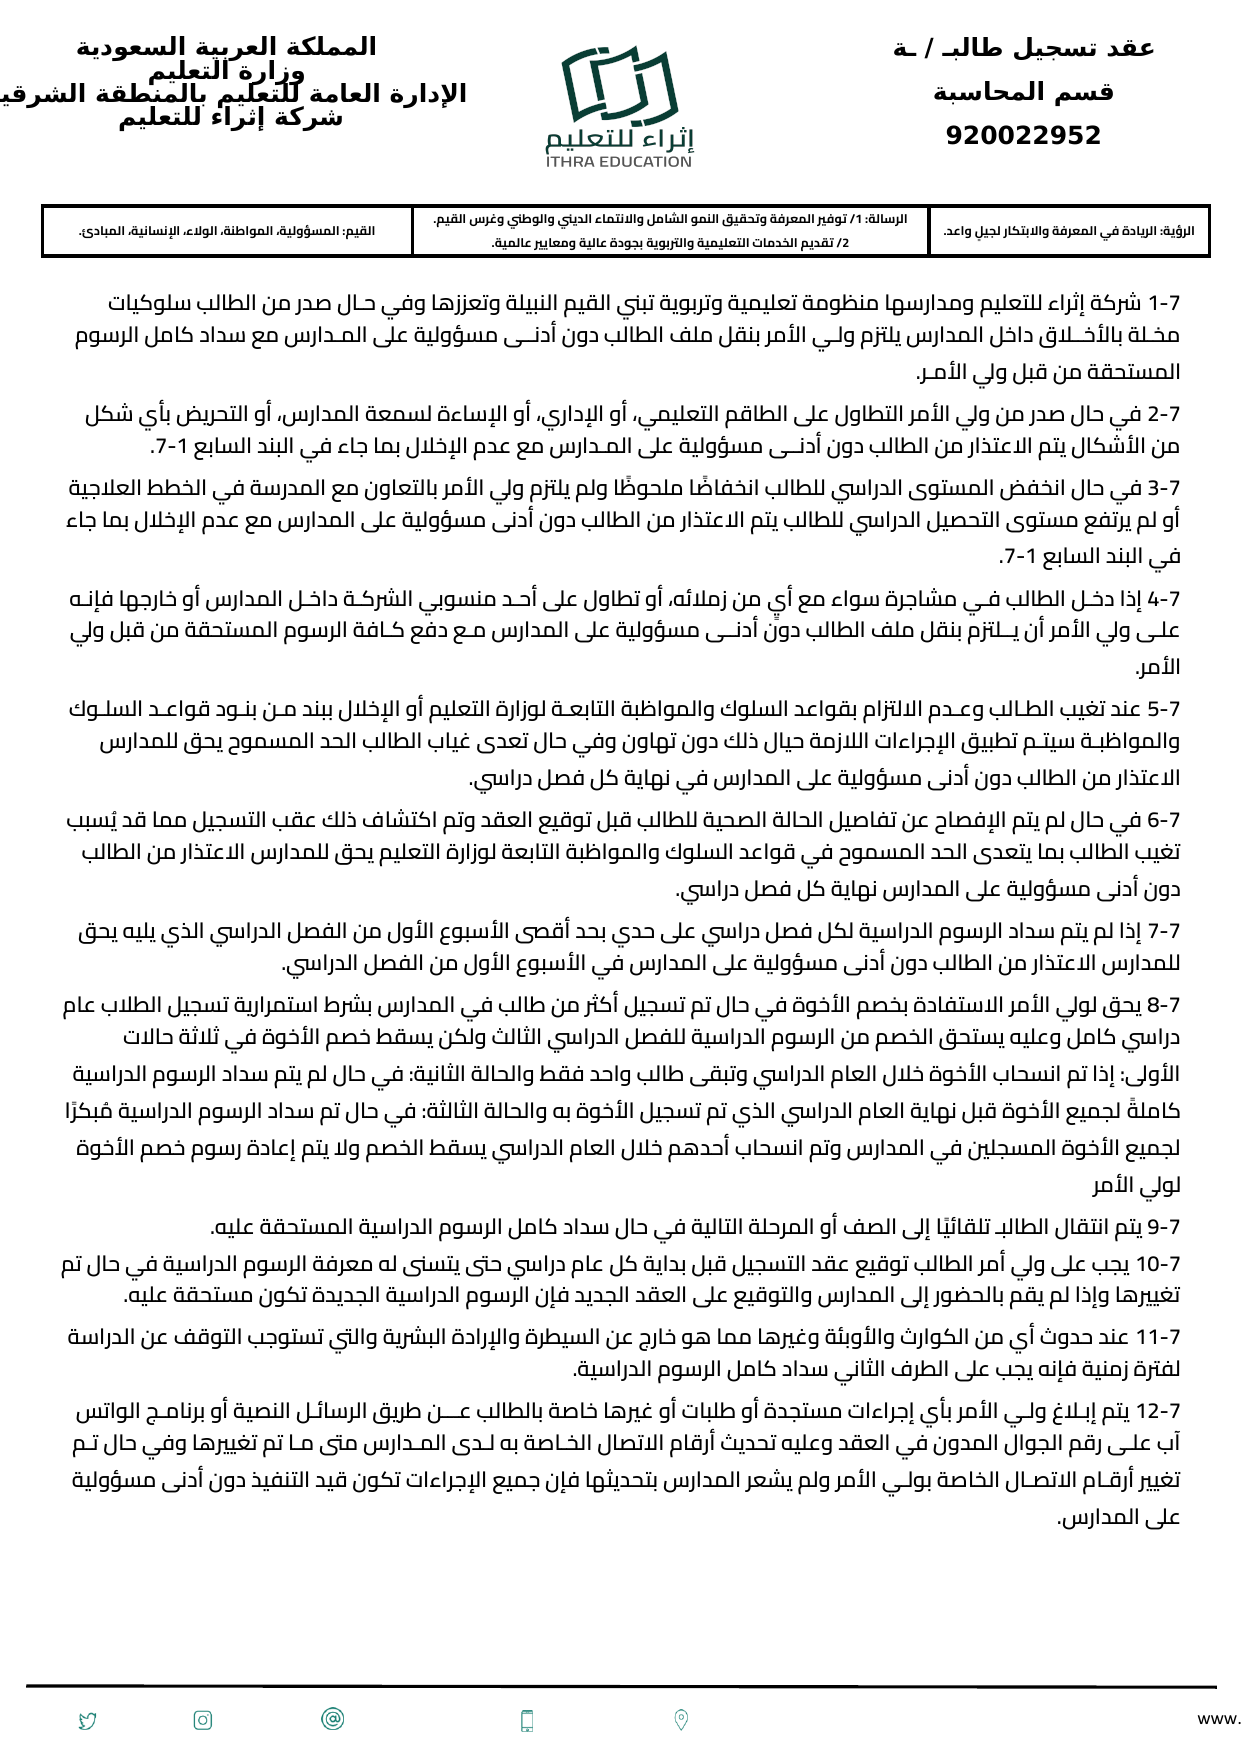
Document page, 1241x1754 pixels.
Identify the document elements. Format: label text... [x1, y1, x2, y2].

text 7-7 إذا لم يتم سداد الرسوم الدراسية لكل فصل دراسي على حدي بحد أقصى الأسبوع الأول من الفصل الدراسي الذي يليه يحق للمدارس الاعتذار من الطالب دون أدنى مسؤولية على المدارس في الأسبوع الأول من الفصل الدراسي. [59, 909, 1181, 983]
text 8-7 يحق لولي الأمر الاستفادة بخصم الأخوة في حال تم تسجيل أكثر من طالب في المدارس بشرط استمرارية تسجيل الطلاب عام دراسي كامل وعليه يستحق الخصم من الرسوم الدراسية للفصل الدراسي الثالث ولكن يسقط خصم الأخوة في ثلاثة حالات الأولى: إذا تم انسحاب الأخوة خلال العام الدراسي وتبقى طالب واحد فقط والحالة الثانية: في حال لم يتم سداد الرسوم الدراسية كاملةً لجميع الأخوة قبل نهاية العام الدراسي الذي تم تسجيل الأخوة به والحالة الثالثة: في حال تم سداد الرسوم الدراسية مُبكرًا لجميع الأخوة المسجلين في المدارس وتم انسحاب أحدهم خلال العام الدراسي يسقط الخصم ولا يتم إعادة رسوم خصم الأخوة لولي الأمر [59, 983, 1181, 1204]
picture [76, 1711, 97, 1732]
text 9-7 يتم انتقال الطالبـ تلقائيًا إلى الصف أو المرحلة التالية في حال سداد كامل الرسوم الدراسية المستحقة عليه. [59, 1204, 1181, 1241]
text 5-7 عند تغيب الطـالب وعـدم الالتزام بقواعد السلوك والمواظبة التابعـة لوزارة التعليم أو الإخلال ببند مـن بنـود قواعـد السلـوك والمواظبـة سيتـم تطبيق الإجراءات اللازمة حيال ذلك دون تهاون وفي حال تعدى غياب الطالب الحد المسموح يحق للمدارس الاعتذار من الطالب دون أدنى مسؤولية على المدارس في نهاية كل فصل دراسي. [59, 687, 1181, 798]
text 11-7 عند حدوث أي من الكوارث والأوبئة وغيرها مما هو خارج عن السيطرة والإرادة البشرية والتي تستوجب التوقف عن الدراسة لفترة زمنية فإنه يجب على الطرف الثاني سداد كامل الرسوم الدراسية. [59, 1315, 1181, 1389]
picture [321, 1707, 344, 1730]
text 3-7 في حال انخفض المستوى الدراسي للطالب انخفاضًا ملحوظًا ولم يلتزم ولي الأمر بالتعاون مع المدرسة في الخطط العلاجية أو لم يرتفع مستوى التحصيل الدراسي للطالب يتم الاعتذار من الطالب دون أدنى مسؤولية على المدارس مع عدم الإخلال بما جاء في البند السابع 1-7. [59, 466, 1181, 576]
picture [521, 1710, 533, 1732]
text 2-7 في حال صدر من ولي الأمر التطاول على الطاقم التعليمي، أو الإداري، أو الإساءة لسمعة المدارس، أو التحريض بأي شكل من الأشكال يتم الاعتذار من الطالب دون أدنــى مسؤولية على المـدارس مع عدم الإخلال بما جاء في البند السابع 1-7. [59, 392, 1181, 466]
picture [522, 21, 718, 191]
text 4-7 إذا دخـل الطالب فـي مشاجرة سواء مع أيٍ من زملائه، أو تطاول على أحـد منسوبي الشركـة داخـل المدارس أو خارجها فإنـه علـى ولي الأمر أن يــلتزم بنقل ملف الطالب دون أدنــى مسؤولية على المدارس مـع دفع كـافة الرسوم المستحقة من قبل ولي الأمر. [59, 576, 1181, 687]
picture [674, 1709, 688, 1731]
picture [191, 1710, 214, 1730]
text 6-7 في حال لم يتم الإفصاح عن تفاصيل الحالة الصحية للطالب قبل توقيع العقد وتم اكتشاف ذلك عقب التسجيل مما قد يُسبب تغيب الطالب بما يتعدى الحد المسموح في قواعد السلوك والمواظبة التابعة لوزارة التعليم يحق للمدارس الاعتذار من الطالب دون أدنى مسؤولية على المدارس نهاية كل فصل دراسي. [59, 798, 1181, 909]
text 10-7 يجب على ولي أمر الطالب توقيع عقد التسجيل قبل بداية كل عام دراسي حتى يتسنى له معرفة الرسوم الدراسية في حال تم تغييرها وإذا لم يقم بالحضور إلى المدارس والتوقيع على العقد الجديد فإن الرسوم الدراسية الجديدة تكون مستحقة عليه. [59, 1241, 1181, 1315]
text 1-7 شركة إثراء للتعليم ومدارسها منظومة تعليمية وتربوية تبني القيم النبيلة وتعززها وفي حـال صدر من الطالب سلوكيات مخـلة بالأخــلاق داخل المدارس يلتزم ولـي الأمر بنقل ملف الطالب دون أدنــى مسؤولية على المـدارس مع سداد كامل الرسوم المستحقة من قبل ولي الأمـر. [59, 281, 1181, 392]
text 12-7 يتم إبـلاغ ولـي الأمر بأي إجراءات مستجدة أو طلبات أو غيرها خاصة بالطالب عـــن طريق الرسائـل النصية أو برنامـج الواتس آب علـى رقم الجوال المدون في العقد وعليه تحديث أرقام الاتصال الخـاصة به لـدى المـدارس متى مـا تم تغييرها وفي حال تـم تغيير أرقـام الاتصـال الخاصة بولـي الأمر ولم يشعر المدارس بتحديثها فإن جميع الإجراءات تكون قيد التنفيذ دون أدنى مسؤولية على المدارس. [59, 1389, 1181, 1537]
